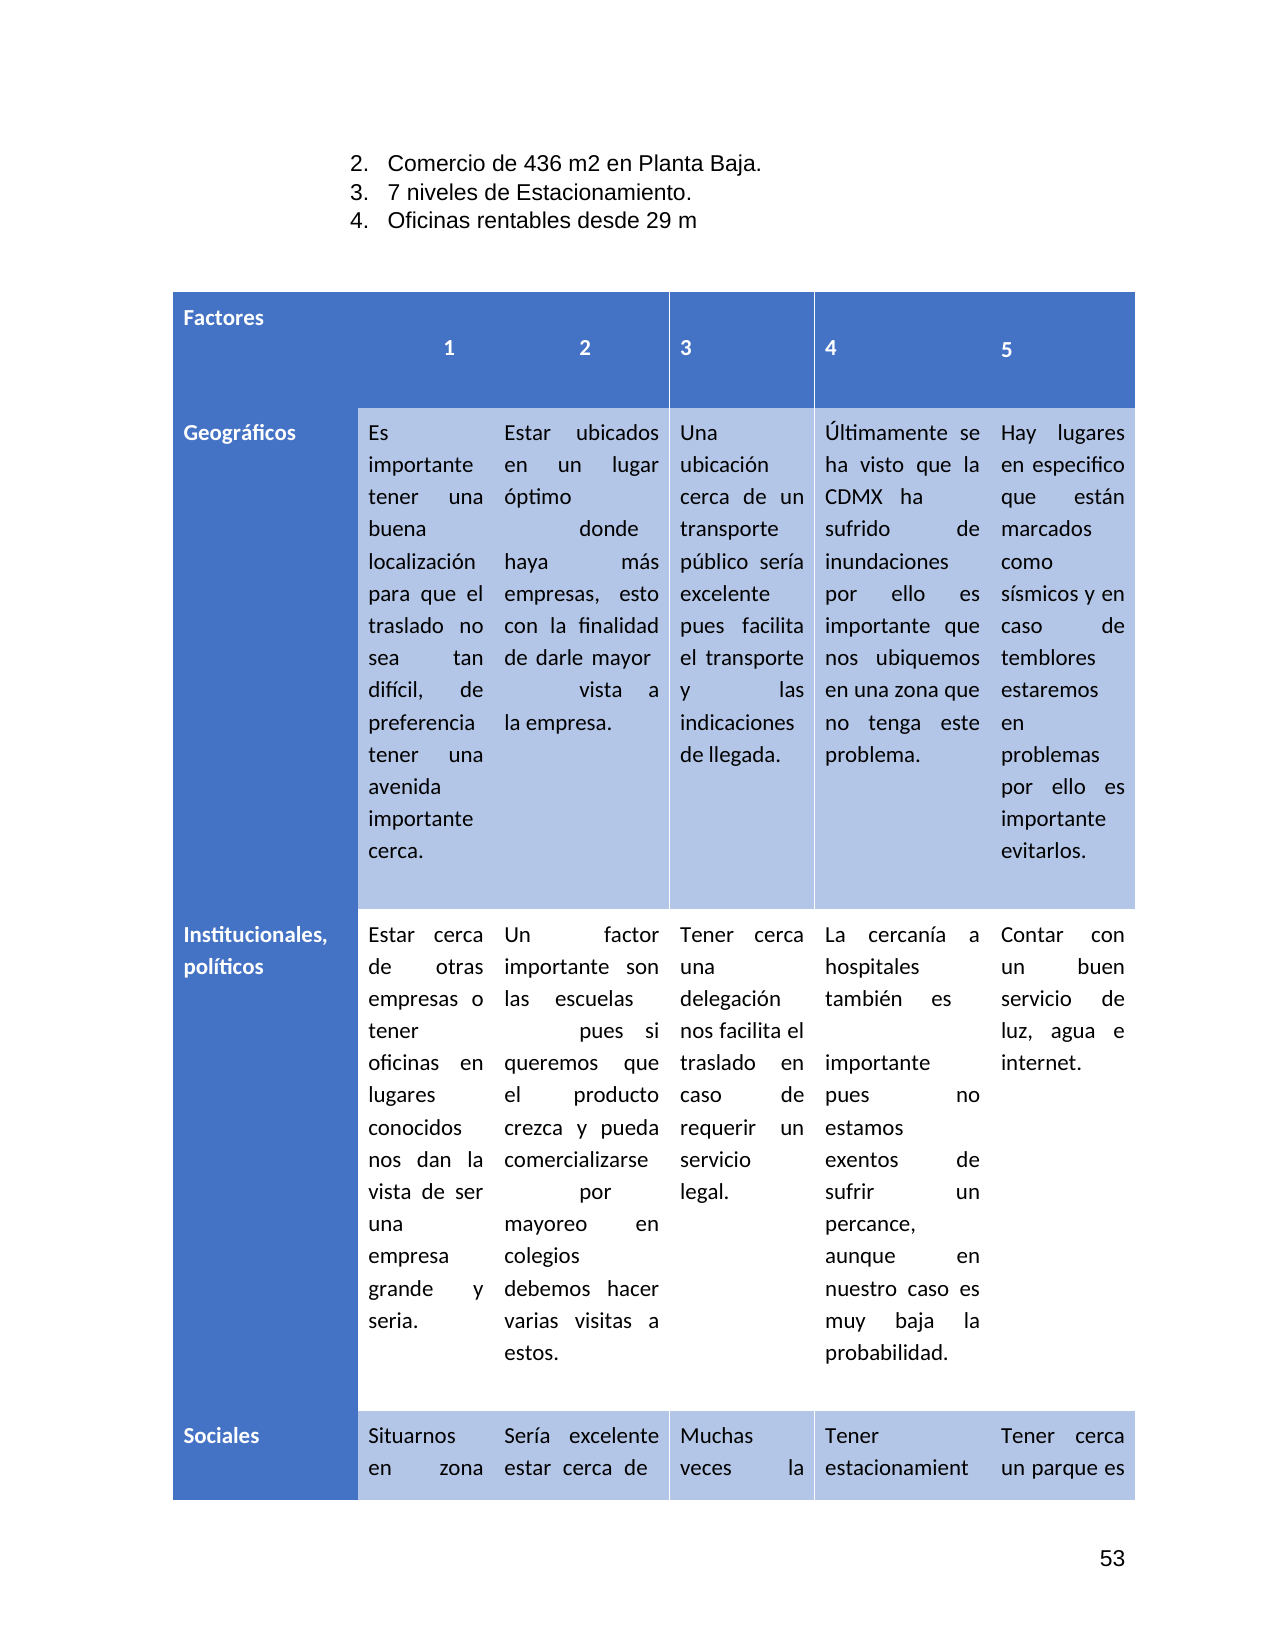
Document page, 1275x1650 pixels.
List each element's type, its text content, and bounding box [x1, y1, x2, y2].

list Comercio de 436 m2 en Planta Baja. [350, 150, 1125, 176]
table_header 4 [815, 292, 990, 408]
table_cell La cercanía a hospitales también es importante pues no estamos exentos de sufrir un percance, aunque en nuestro caso es muy baja la probabilidad. [815, 909, 990, 1411]
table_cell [494, 1411, 669, 1500]
table_header 2 [494, 292, 669, 408]
table_cell Una ubicación cerca de un transporte público sería excelente pues facilita el transporte y las indicaciones de llegada. [670, 408, 814, 909]
table_cell Hay lugares en especifico que están marcados como sísmicos y en caso de temblores estaremos en problemas por ello es importante evitarlos. [990, 408, 1135, 909]
table_cell Es importante tener una buena localización para que el traslado no sea tan difícil, de preferencia tener una avenida importante cerca. [358, 408, 494, 909]
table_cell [670, 1411, 814, 1500]
table_cell Institucionales, políticos [173, 909, 358, 1411]
table_header 5 [990, 292, 1135, 408]
table_cell Tener cerca una delegación nos facilita el traslado en caso de requerir un servicio legal. [670, 909, 814, 1411]
table_cell Estar ubicados en un lugar óptimo donde haya más empresas, esto con la finalidad de darle mayor vista a la empresa. [494, 408, 669, 909]
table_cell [815, 1411, 990, 1500]
table_cell Contar con un buen servicio de luz, agua e internet. [990, 909, 1135, 1411]
table_cell Geográficos [173, 408, 358, 909]
table_cell Sociales [173, 1411, 358, 1500]
list Oficinas rentables desde 29 m [350, 207, 1125, 233]
table_header 3 [670, 292, 814, 408]
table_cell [990, 1411, 1135, 1500]
table_cell Estar cerca de otras empresas o tener oficinas en lugares conocidos nos dan la vista de ser una empresa grande y seria. [358, 909, 494, 1411]
table_cell Un factor importante son las escuelas pues si queremos que el producto crezca y pueda comercializarse por mayoreo en colegios debemos hacer varias visitas a estos. [494, 909, 669, 1411]
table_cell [358, 1411, 494, 1500]
list 7 niveles de Estacionamiento. [350, 178, 1125, 205]
table_cell Últimamente se ha visto que la CDMX ha sufrido de inundaciones por ello es importante que nos ubiquemos en una zona que no tenga este problema. [815, 408, 990, 909]
table_header 1 [358, 292, 494, 408]
table_header Factores [173, 292, 358, 408]
